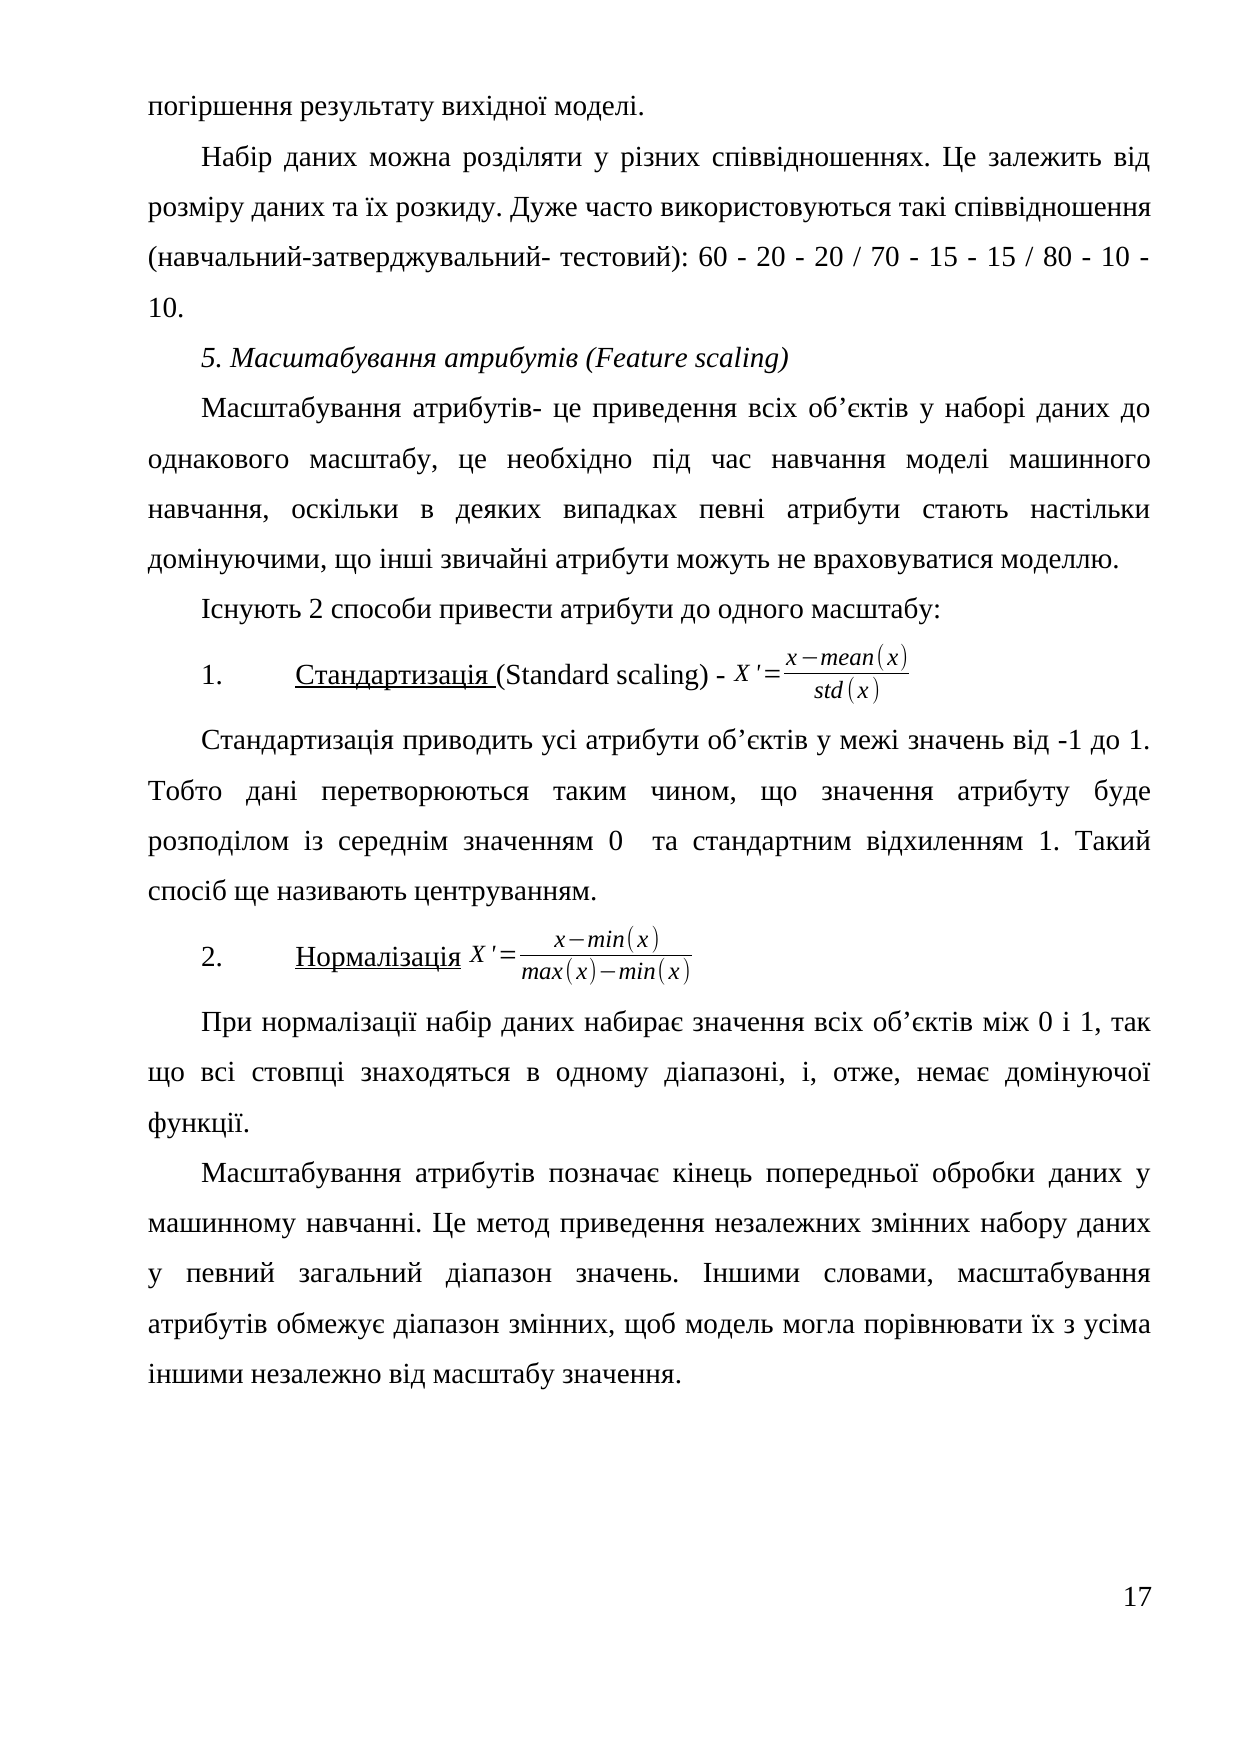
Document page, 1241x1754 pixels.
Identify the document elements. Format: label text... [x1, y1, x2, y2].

text При нормалізації набір даних набирає значення всіх об’єктів між 0 і 1, так що всі стовпці знаходяться в одному діапазоні, і, отже, немає домінуючої функції. [148, 1004, 1152, 1138]
list Стандартизація (Standard scaling) - [148, 642, 1152, 706]
list Нормалізація [148, 924, 1152, 987]
text Набір даних можна розділяти у різних співвідношеннях. Це залежить від розміру даних та їх розкиду. Дуже часто використовуються такі співвідношення (навчальний-затверджувальний- тестовий): 60 - 20 - 20 / 70 - 15 - 15 / 80 - 10 - 10. [148, 139, 1152, 323]
text Масштабування атрибутів позначає кінець попередньої обробки даних у машинному навчанні. Це метод приведення незалежних змінних набору даних у певний загальний діапазон значень. Іншими словами, масштабування атрибутів обмежує діапазон змінних, щоб модель могла порівнювати їх з усіма іншими незалежно від масштабу значення. [148, 1155, 1152, 1390]
text Масштабування атрибутів- це приведення всіх об’єктів у наборі даних до однакового масштабу, це необхідно під час навчання моделі машинного навчання, оскільки в деяких випадках певні атрибути стають настільки домінуючими, що інші звичайні атрибути можуть не враховуватися моделлю. [148, 390, 1152, 575]
text 5. Масштабування атрибутів (Feature scaling) [148, 340, 1152, 374]
text Існують 2 способи привести атрибути до одного масштабу: [148, 592, 1152, 625]
text Стандартизація приводить усі атрибути об’єктів у межі значень від -1 до 1. Тобто дані перетворюються таким чином, що значення атрибуту буде розподілом із середнім значенням 0 та стандартним відхиленням 1. Такий спосіб ще називають центруванням. [148, 722, 1152, 907]
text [148, 88, 1152, 122]
